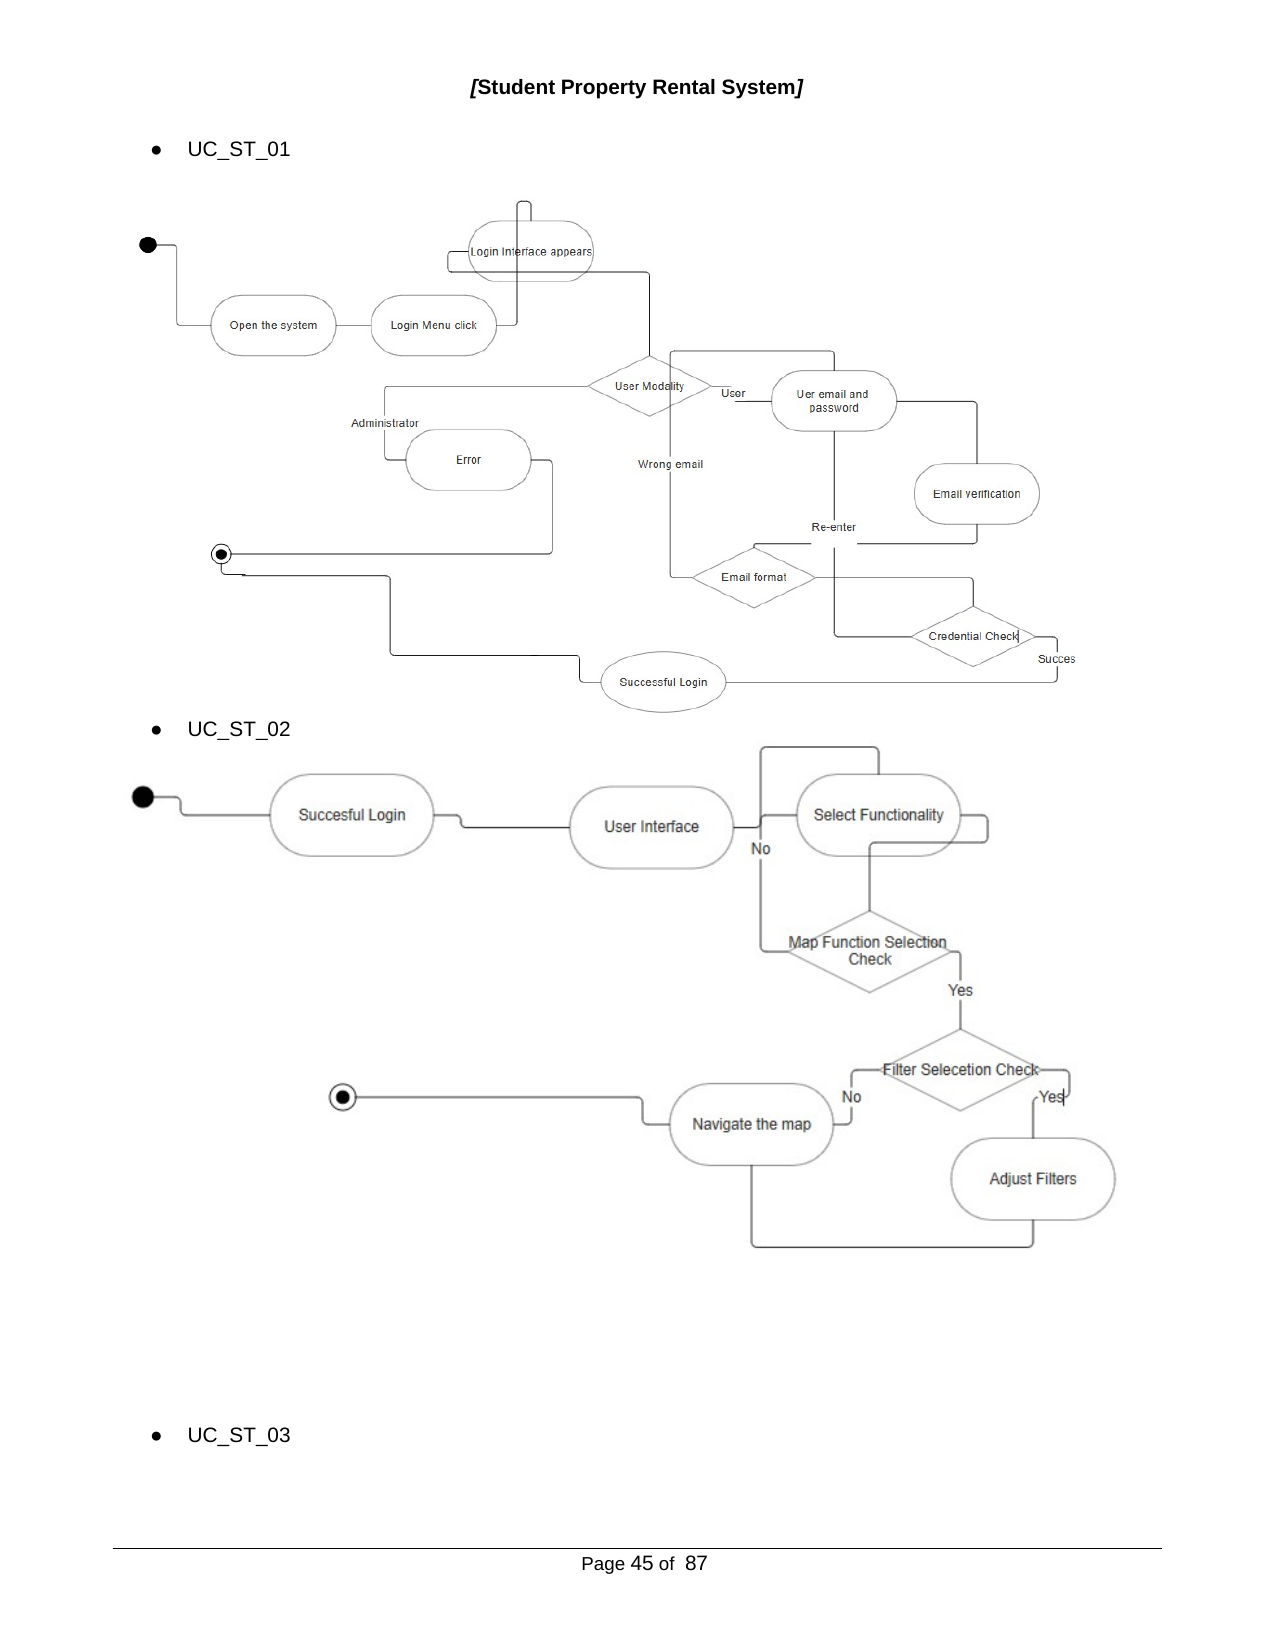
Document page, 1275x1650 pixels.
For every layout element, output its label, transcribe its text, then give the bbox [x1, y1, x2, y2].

picture [112, 740, 1163, 1304]
list UC_ST_02 [150, 717, 1162, 740]
list UC_ST_01 [150, 136, 1162, 160]
picture [112, 160, 1097, 717]
list UC_ST_03 [150, 1423, 1162, 1447]
